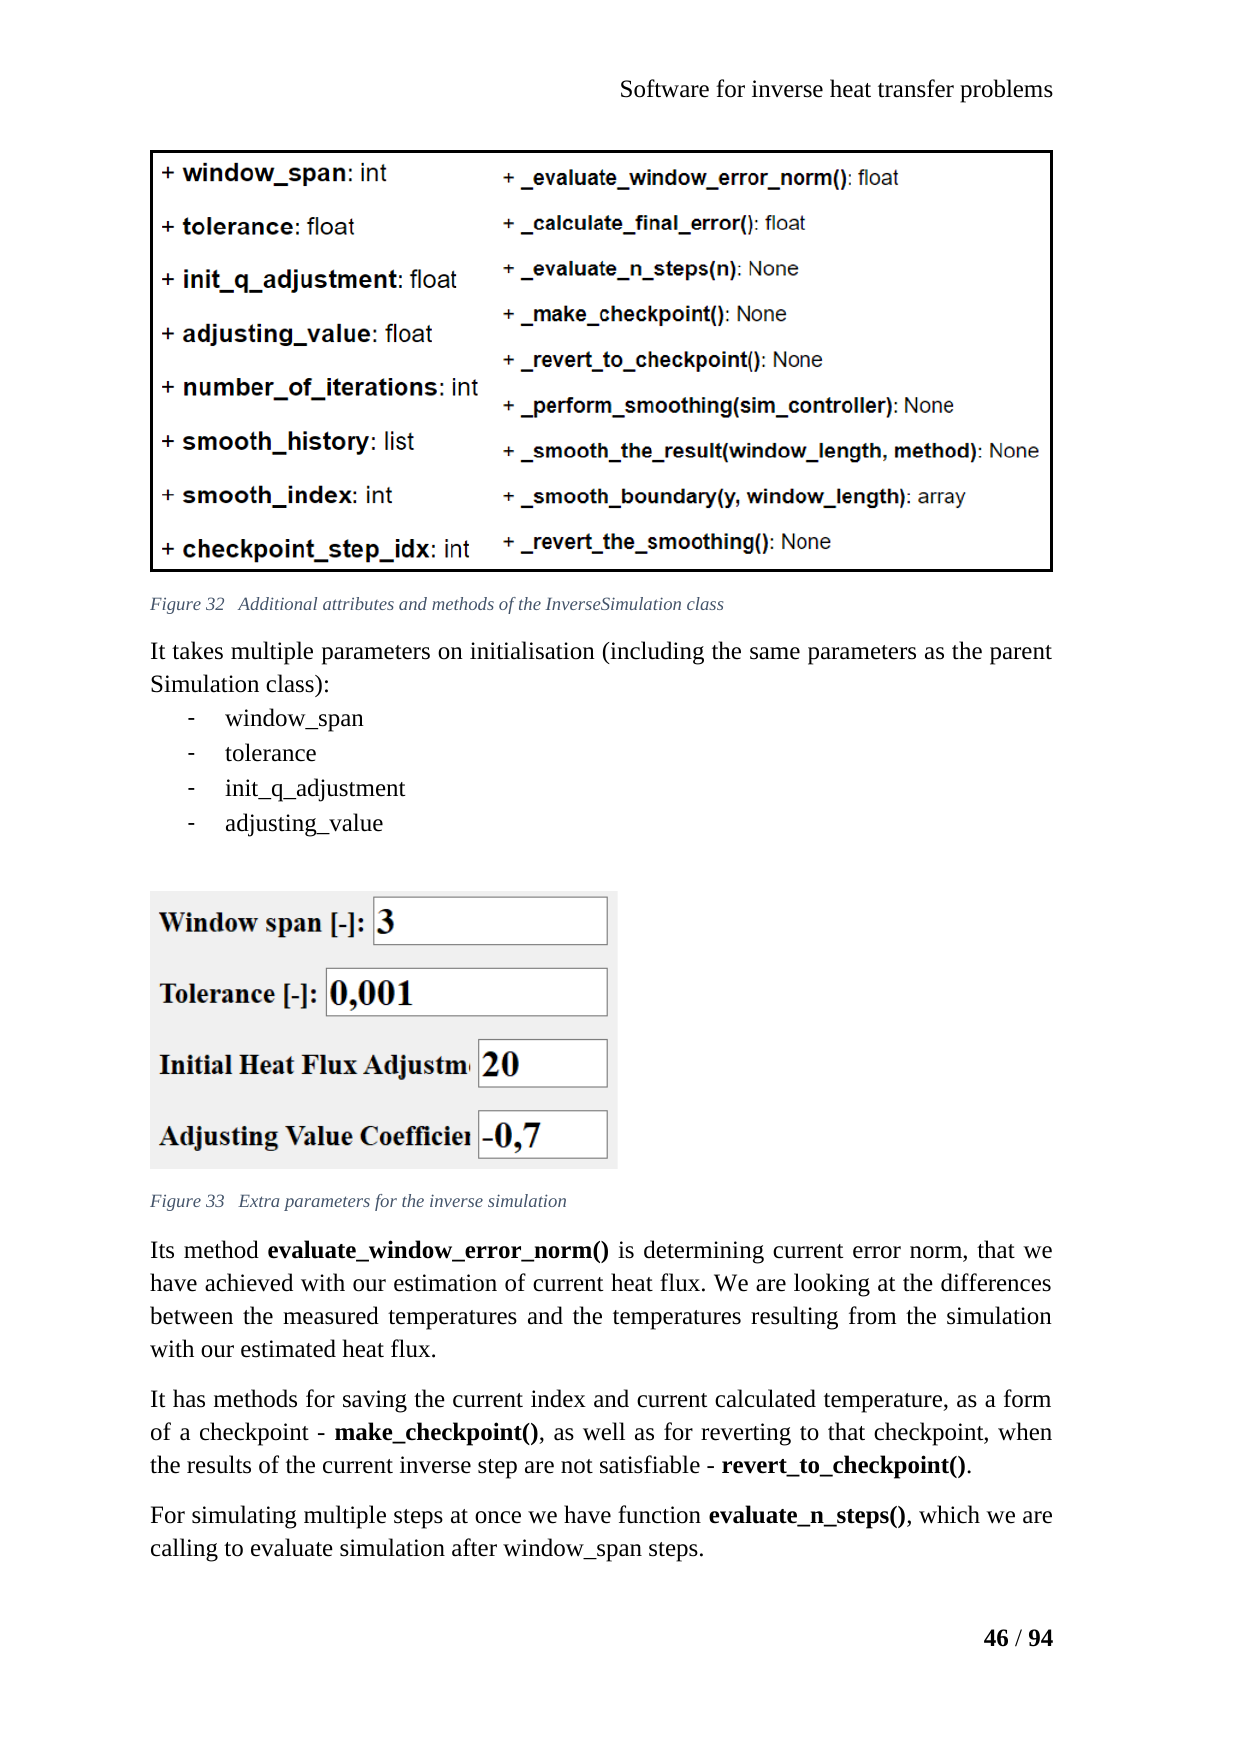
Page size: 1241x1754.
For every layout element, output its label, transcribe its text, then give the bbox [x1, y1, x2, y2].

text Its method evaluate_window_error_norm() is determining current error norm, that we have achieved with our estimation of current heat flux. We are looking at the differences between the measured temperatures and the temperatures resulting from the simulation with our estimated heat flux. [150, 1235, 1053, 1363]
text For simulating multiple steps at once we have function evaluate_n_steps(), which we are calling to evaluate simulation after window_span steps. [150, 1500, 1053, 1562]
list tolerance [187, 737, 1053, 767]
text It has methods for saving the current index and current calculated temperature, as a form of a checkpoint - make_checkpoint(), as well as for reverting to that checkpoint, when the results of the current inverse step are not satisfiable - revert_to_checkpoint(). [150, 1384, 1053, 1479]
picture [150, 891, 618, 1169]
text Figure 32 Additional attributes and methods of the InverseSimulation class [150, 593, 1053, 615]
picture [153, 153, 1050, 569]
list window_span [187, 702, 1053, 732]
list adjusting_value [187, 807, 1053, 837]
text It takes multiple parameters on initialisation (including the same parameters as the parent Simulation class): [150, 636, 1053, 697]
text Figure 33 Extra parameters for the inverse simulation [150, 1190, 1053, 1211]
list init_q_adjustment [187, 772, 1053, 802]
